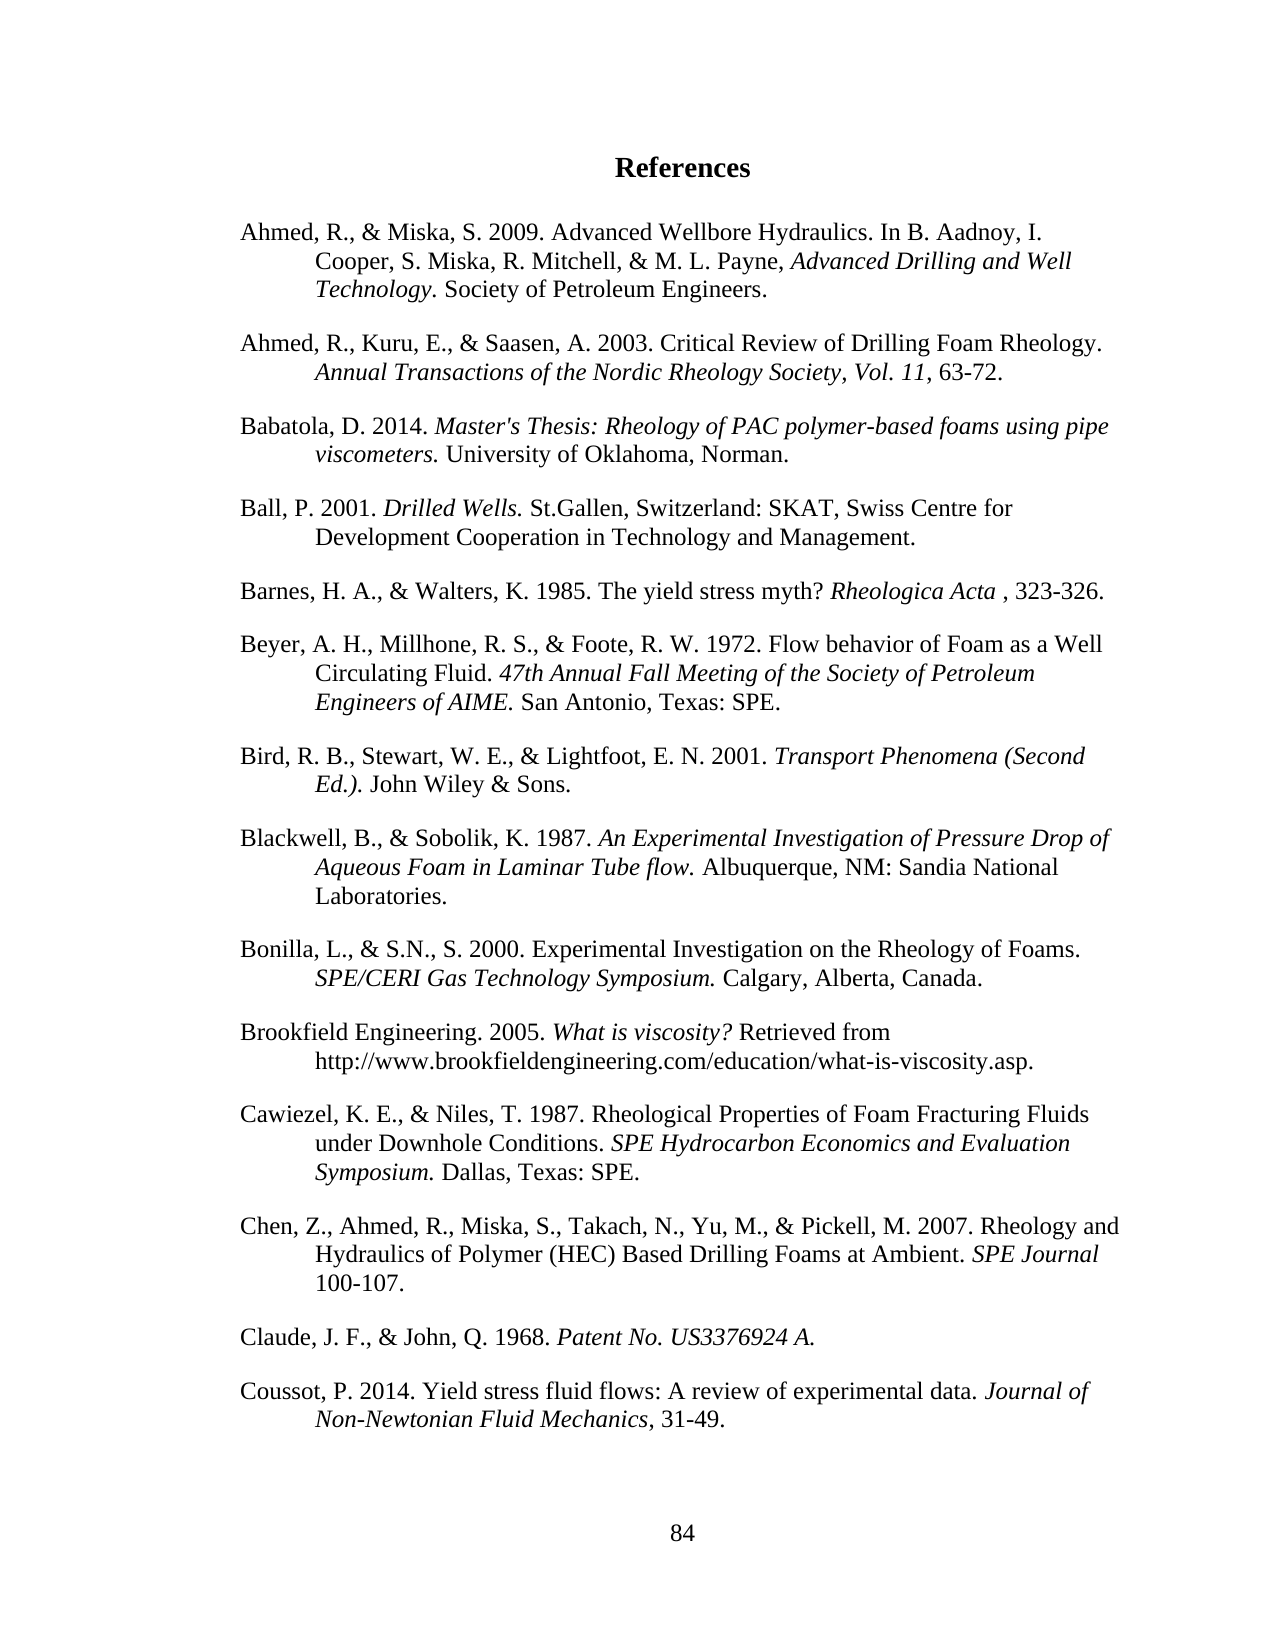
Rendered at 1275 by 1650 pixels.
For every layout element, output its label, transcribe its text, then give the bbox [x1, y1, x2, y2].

text Blackwell, B., & Sobolik, K. 1987. An Experimental Investigation of Pressure Drop of Aqueous Foam in Laminar Tube flow. Albuquerque, NM: Sandia National Laboratories. [240, 823, 1125, 909]
text Cawiezel, K. E., & Niles, T. 1987. Rheological Properties of Foam Fracturing Fluids under Downhole Conditions. SPE Hydrocarbon Economics and Evaluation Symposium. Dallas, Texas: SPE. [240, 1099, 1125, 1186]
text Ahmed, R., & Miska, S. 2009. Advanced Wellbore Hydraulics. In B. Aadnoy, I. Cooper, S. Miska, R. Mitchell, & M. L. Payne, Advanced Drilling and Well Technology. Society of Petroleum Engineers. [240, 217, 1125, 303]
text Ahmed, R., Kuru, E., & Saasen, A. 2003. Critical Review of Drilling Foam Rheology. Annual Transactions of the Nordic Rheology Society, Vol. 11, 63-72. [240, 328, 1125, 386]
text Beyer, A. H., Millhone, R. S., & Foote, R. W. 1972. Flow behavior of Foam as a Well Circulating Fluid. 47th Annual Fall Meeting of the Society of Petroleum Engineers of AIME. San Antonio, Texas: SPE. [240, 629, 1125, 716]
text Claude, J. F., & John, Q. 1968. Patent No. US3376924 A. [240, 1322, 1125, 1351]
text Babatola, D. 2014. Master's Thesis: Rheology of PAC polymer-based foams using pipe viscometers. University of Oklahoma, Norman. [240, 411, 1125, 468]
text Barnes, H. A., & Walters, K. 1985. The yield stress myth? Rheologica Acta , 323-326. [240, 576, 1125, 604]
text Brookfield Engineering. 2005. What is viscosity? Retrieved from http://www.brookfieldengineering.com/education/what-is-viscosity.asp. [240, 1017, 1125, 1074]
text Bonilla, L., & S.N., S. 2000. Experimental Investigation on the Rheology of Foams. SPE/CERI Gas Technology Symposium. Calgary, Alberta, Canada. [240, 934, 1125, 992]
text Coussot, P. 2014. Yield stress fluid flows: A review of experimental data. Journal of Non-Newtonian Fluid Mechanics, 31-49. [240, 1376, 1125, 1433]
text Chen, Z., Ahmed, R., Miska, S., Takach, N., Yu, M., & Pickell, M. 2007. Rheology and Hydraulics of Polymer (HEC) Based Drilling Foams at Ambient. SPE Journal 100-107. [240, 1211, 1125, 1297]
text Ball, P. 2001. Drilled Wells. St.Gallen, Switzerland: SKAT, Swiss Centre for Development Cooperation in Technology and Management. [240, 493, 1125, 551]
subtitle References [240, 150, 1125, 183]
text Bird, R. B., Stewart, W. E., & Lightfoot, E. N. 2001. Transport Phenomena (Second Ed.). John Wiley & Sons. [240, 741, 1125, 798]
